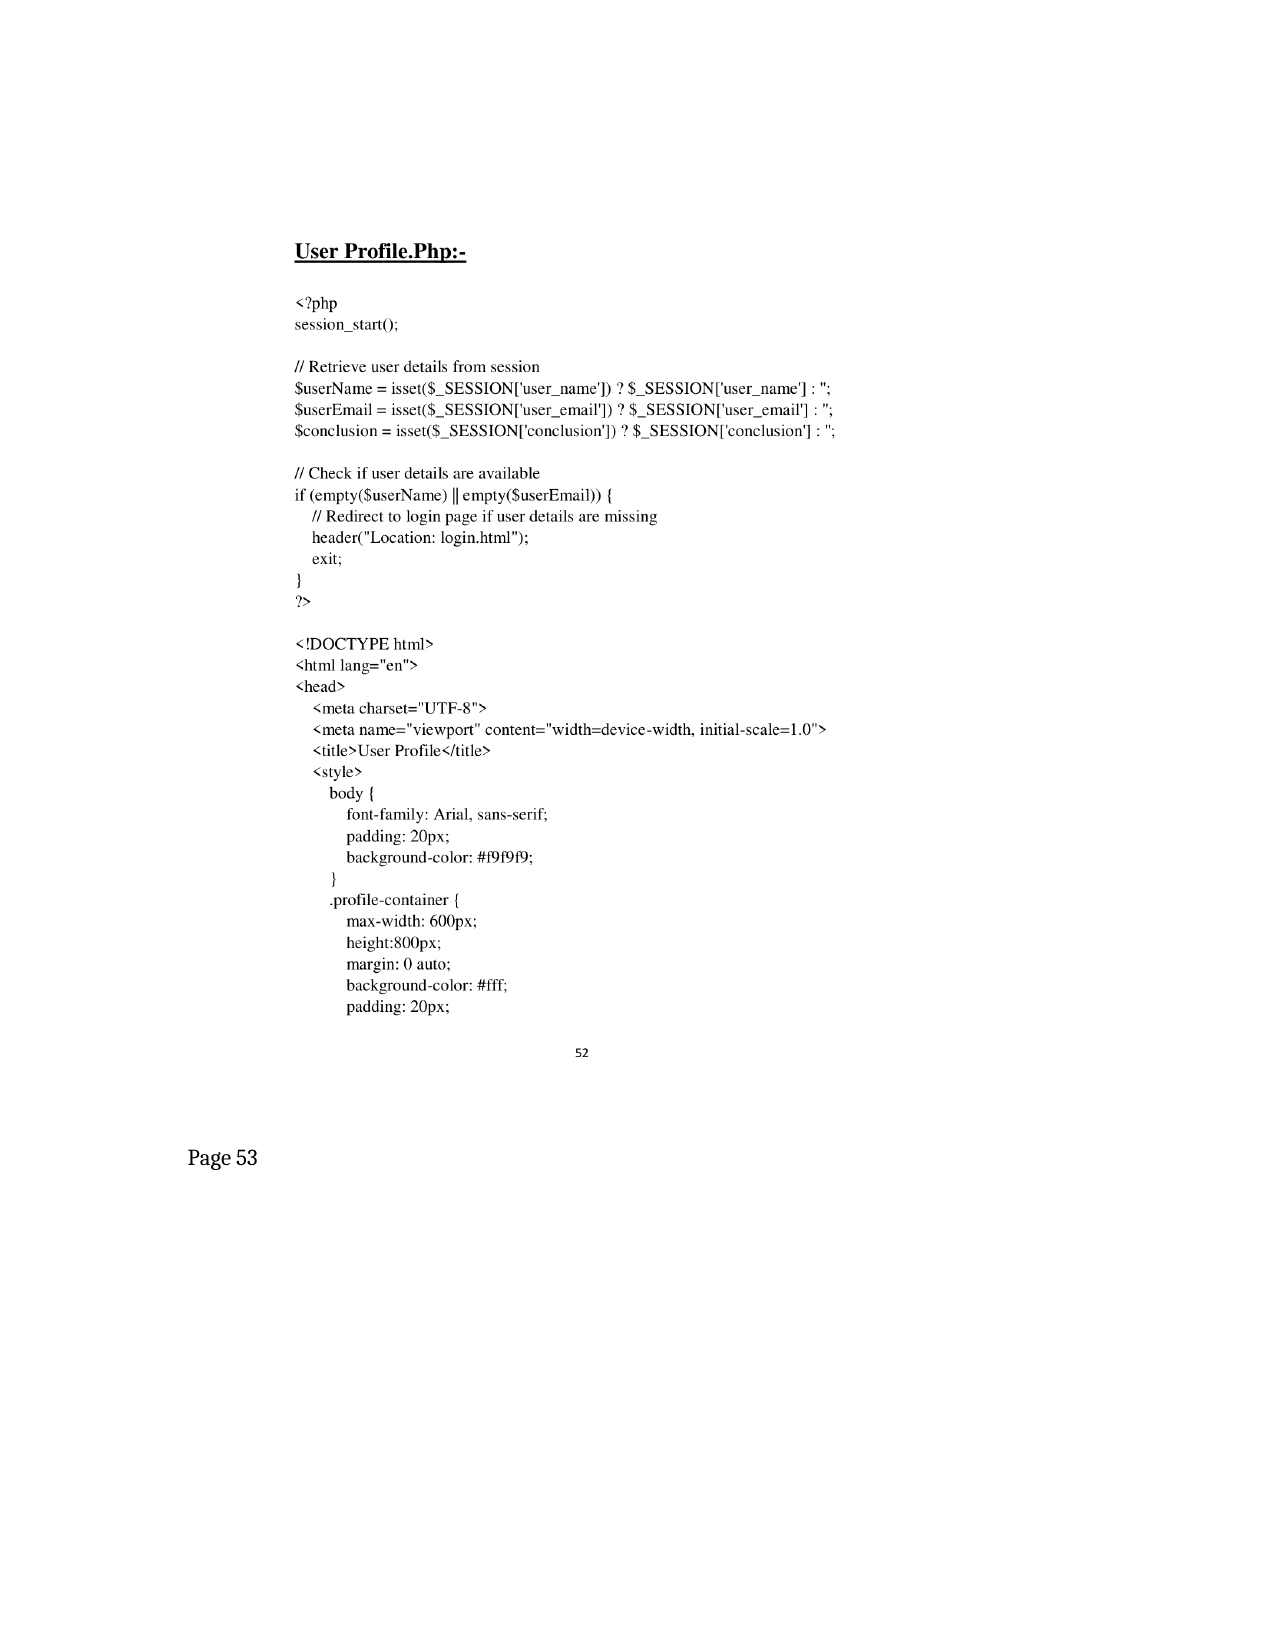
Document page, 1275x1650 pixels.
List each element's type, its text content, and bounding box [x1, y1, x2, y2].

picture [206, 150, 957, 1121]
text Page 53 [187, 1145, 1087, 1172]
